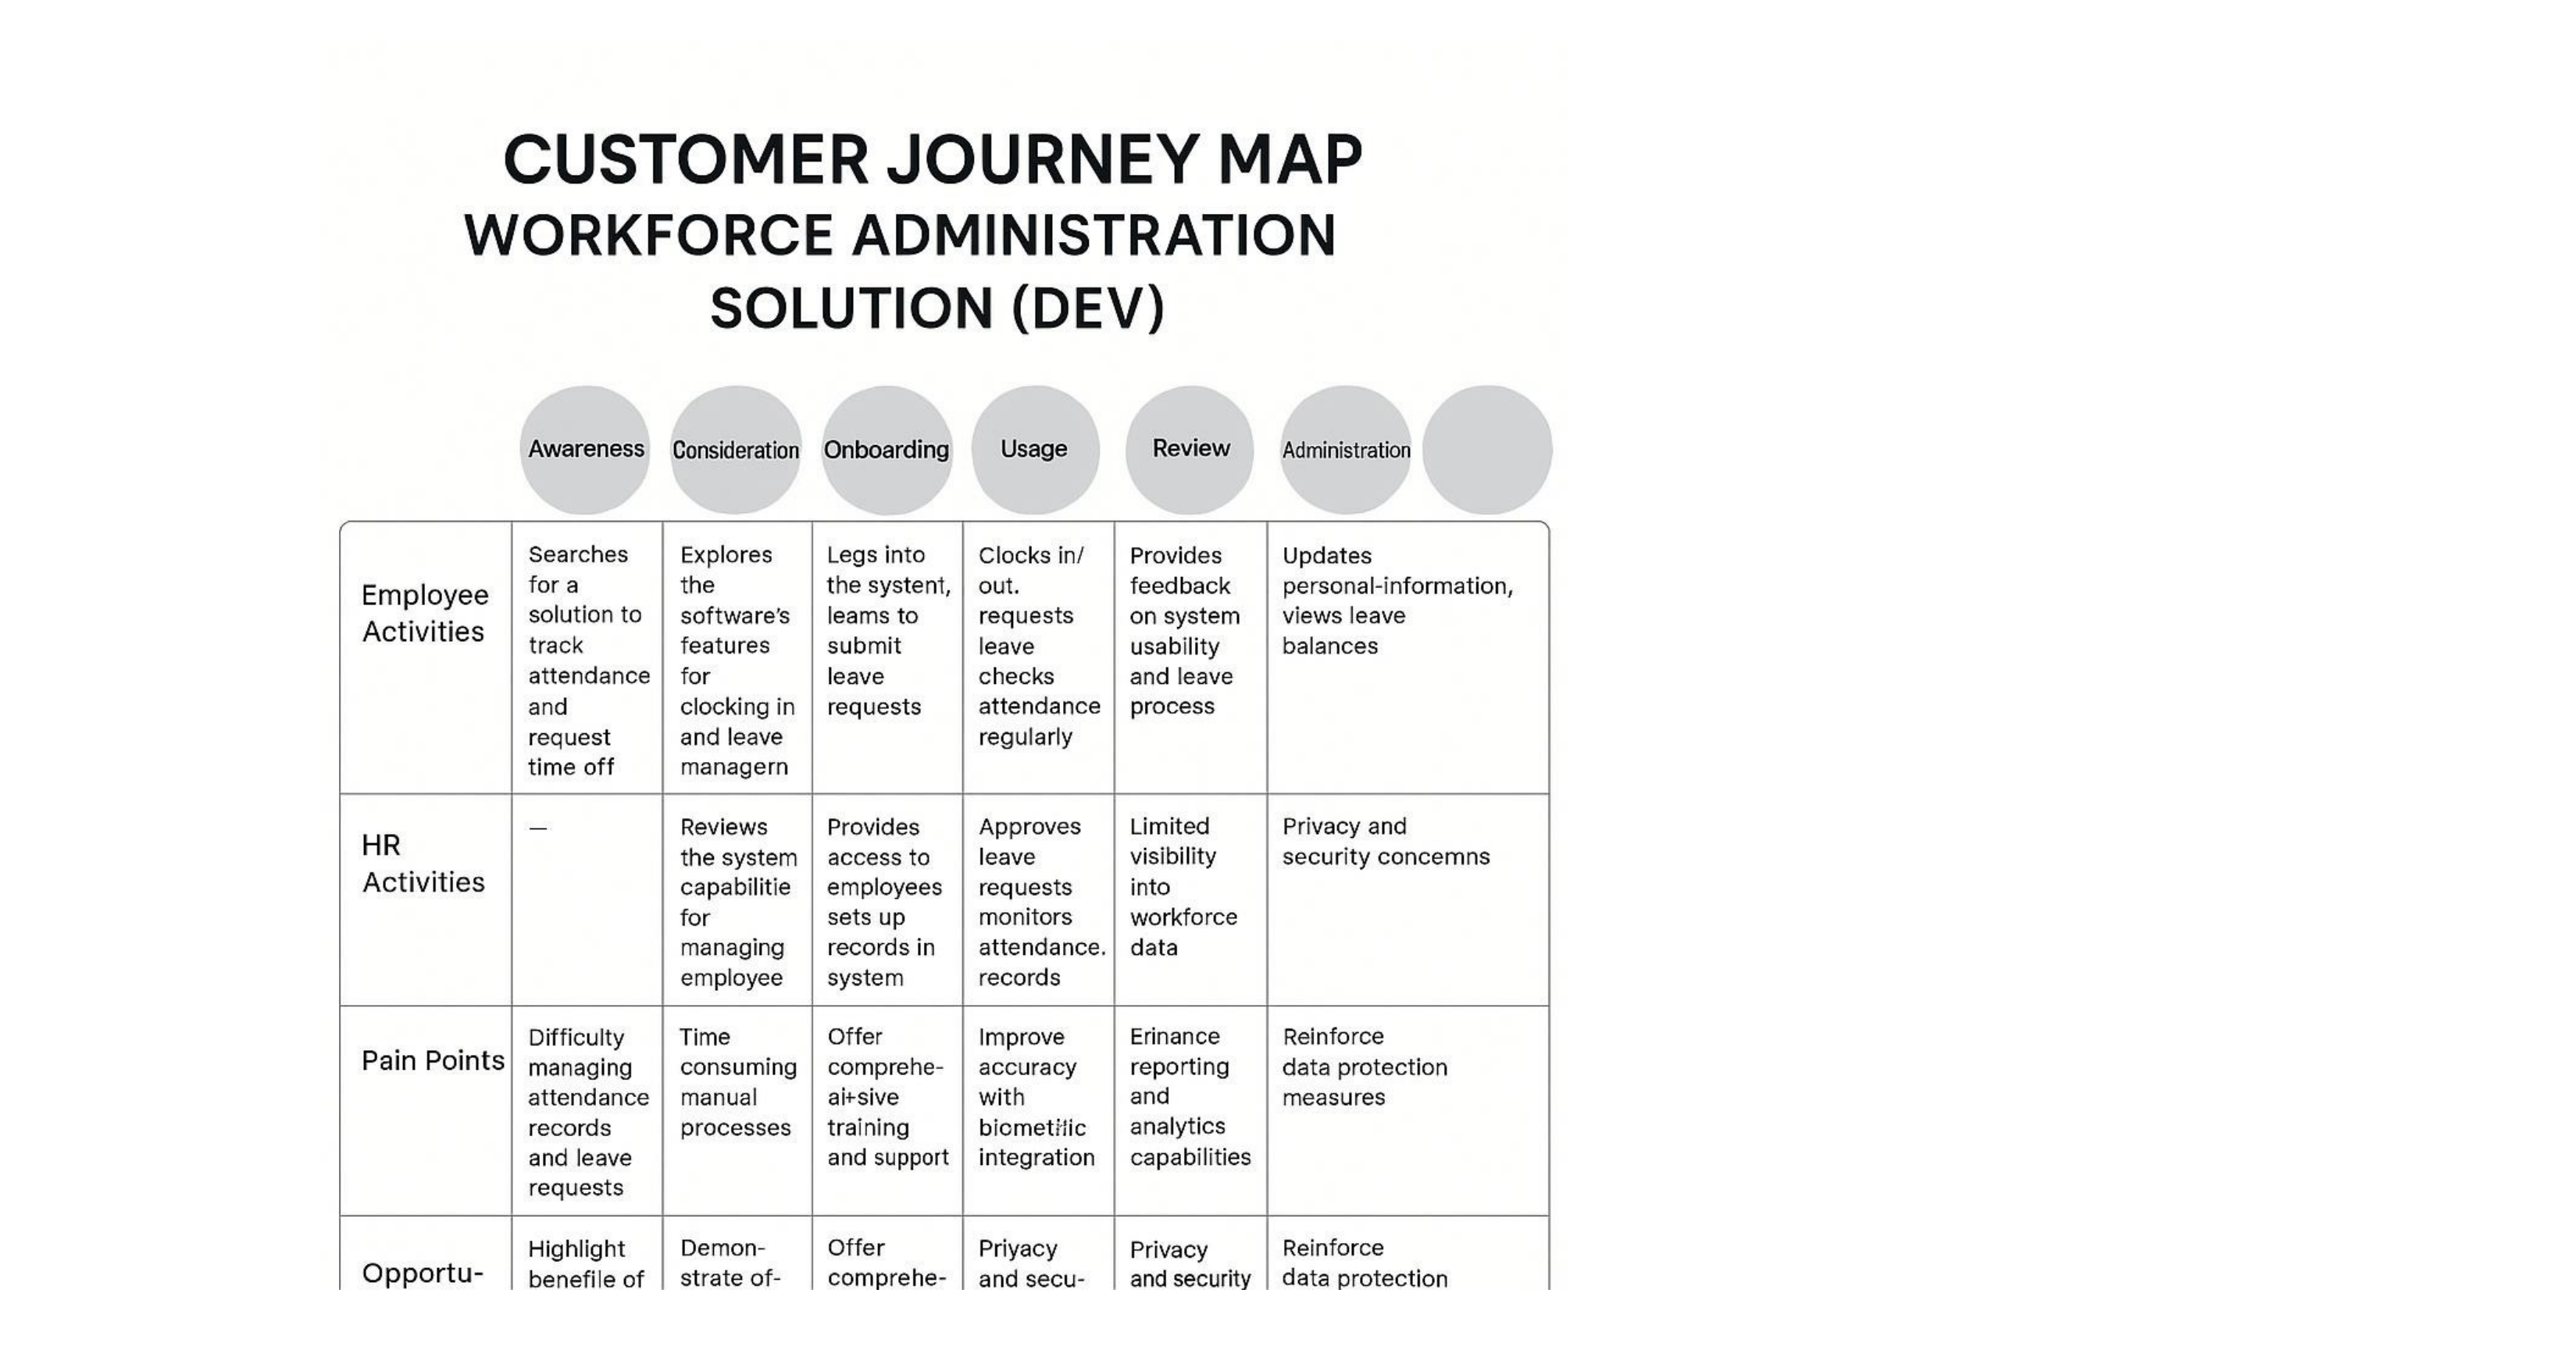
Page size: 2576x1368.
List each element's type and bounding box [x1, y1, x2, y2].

picture [319, 41, 1569, 1290]
